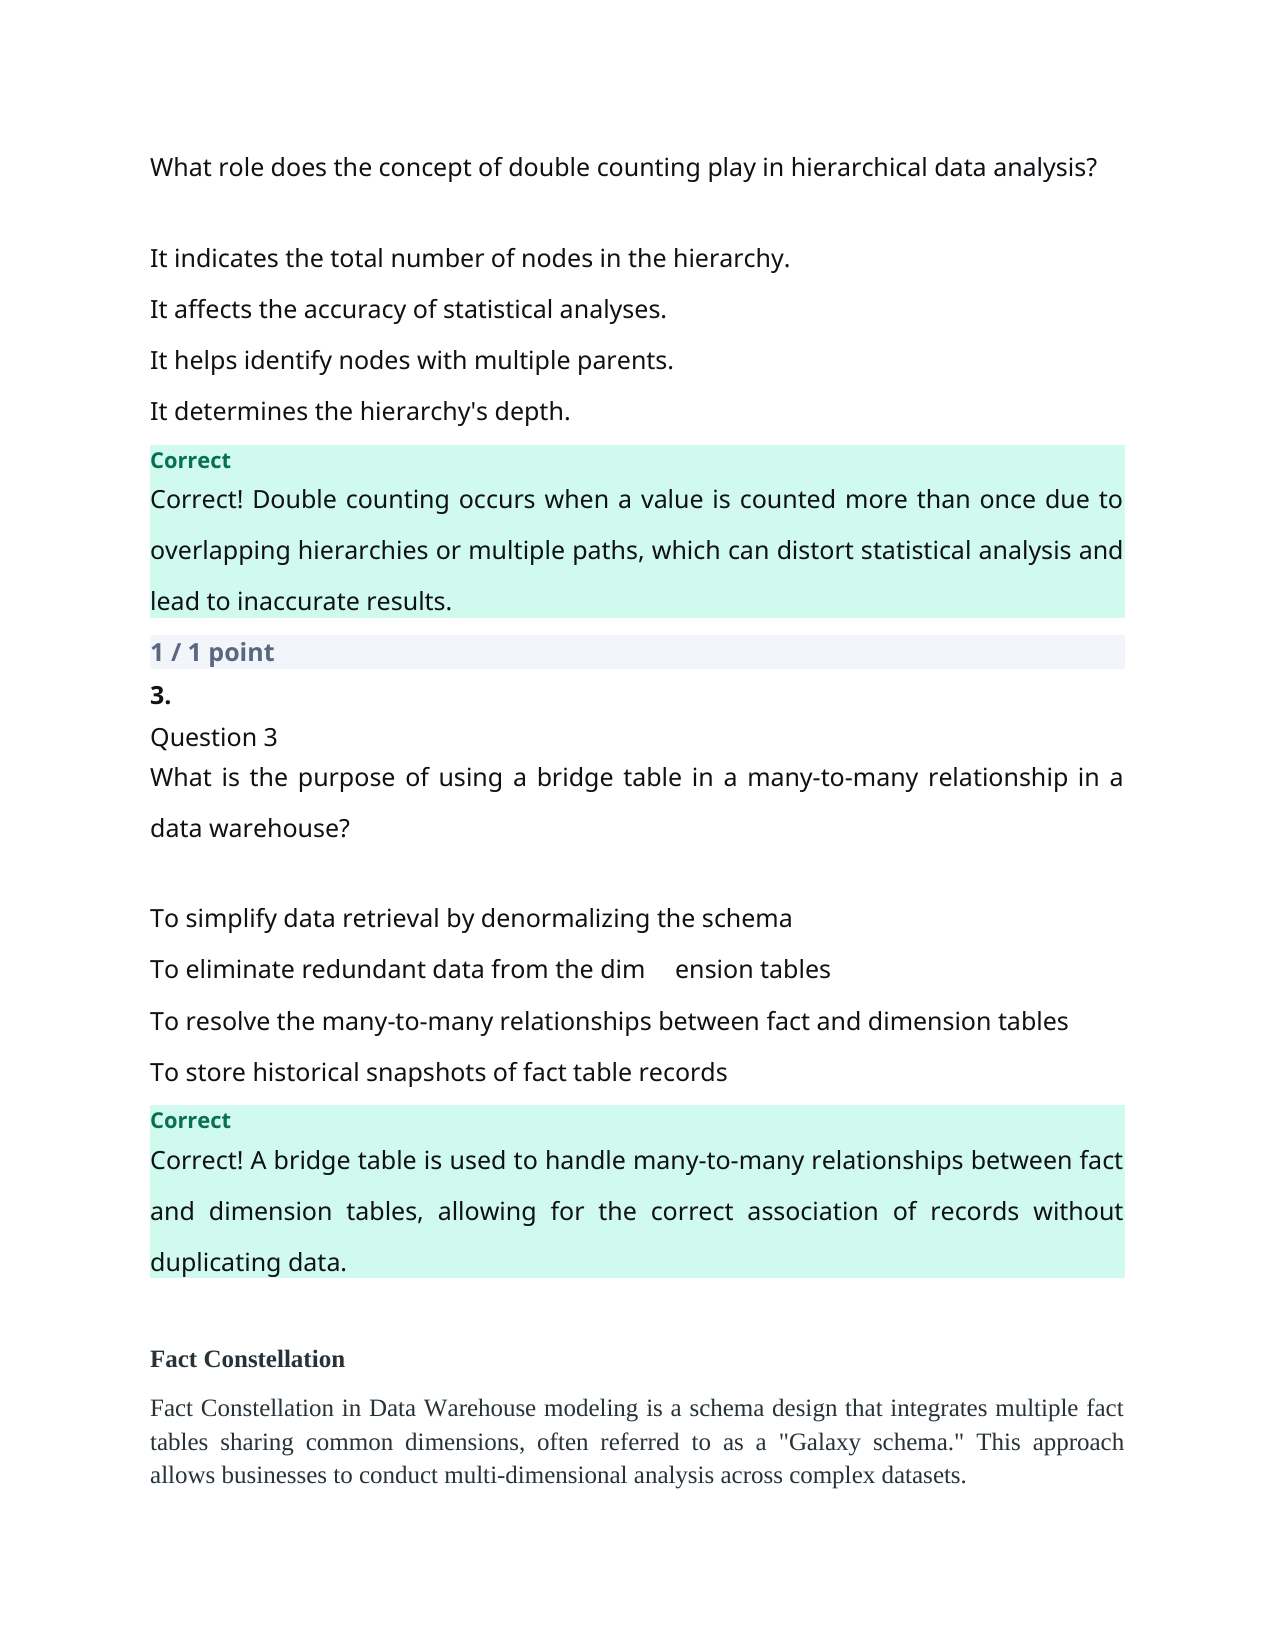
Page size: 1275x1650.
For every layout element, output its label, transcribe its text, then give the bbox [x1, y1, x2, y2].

text Correct! A bridge table is used to handle many-to-many relationships between fact and dimension tables, allowing for the correct association of records without duplicating data. [150, 1142, 1125, 1278]
text Fact Constellation [150, 1344, 1125, 1373]
text It determines the hierarchy's depth. [150, 394, 1125, 428]
text To store historical snapshots of fact table records [150, 1054, 1125, 1088]
text Correct [150, 445, 1125, 474]
text It helps identify nodes with multiple parents. [150, 343, 1125, 377]
text Fact Constellation in Data Warehouse modeling is a schema design that integrates multiple fact tables sharing common dimensions, often referred to as a "Galaxy schema." This approach allows businesses to conduct multi-dimensional analysis across complex datasets. [150, 1393, 1125, 1489]
text 1 / 1 point [150, 635, 1125, 669]
text It affects the accuracy of statistical analyses. [150, 292, 1125, 326]
text Correct! Double counting occurs when a value is counted more than once due to overlapping hierarchies or multiple paths, which can distort statistical analysis and lead to inaccurate results. [150, 482, 1125, 618]
text Question 3 [150, 720, 1125, 754]
text What role does the concept of double counting play in hierarchical data analysis? [150, 150, 1125, 184]
text To resolve the many-to-many relationships between fact and dimension tables [150, 1003, 1125, 1037]
text To simplify data retrieval by denormalizing the schema [150, 901, 1125, 935]
text It indicates the total number of nodes in the hierarchy. [150, 241, 1125, 274]
text Correct [150, 1105, 1125, 1135]
subtitle 3. [150, 677, 1125, 712]
text What is the purpose of using a bridge table in a many-to-many relationship in a data warehouse? [150, 759, 1125, 844]
text To eliminate redundant data from the dim ension tables [150, 952, 1125, 986]
